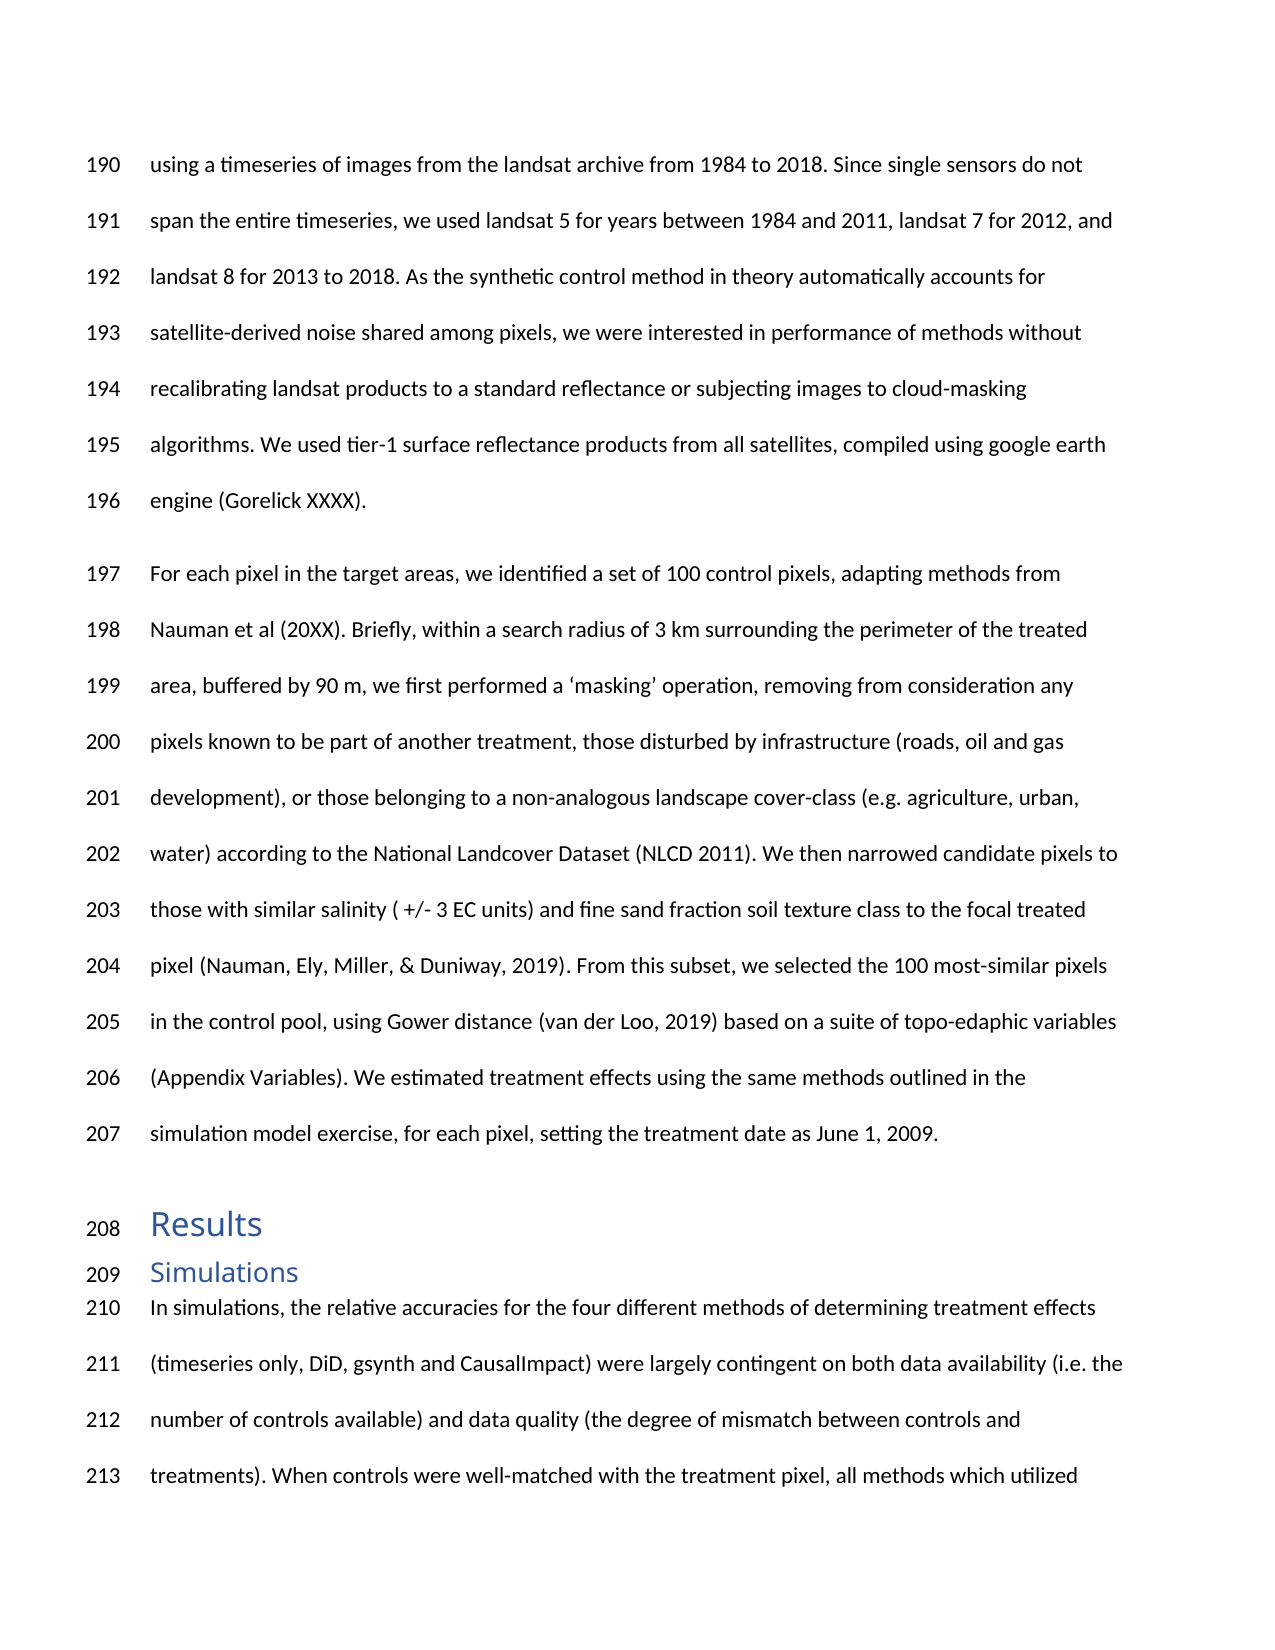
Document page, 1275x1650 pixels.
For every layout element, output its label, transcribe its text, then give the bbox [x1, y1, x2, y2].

subtitle Simulations [150, 1253, 1125, 1290]
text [150, 1293, 1125, 1489]
text using a timeseries of images from the landsat archive from 1984 to 2018. Since single sensors do not span the entire timeseries, we used landsat 5 for years between 1984 and 2011, landsat 7 for 2012, and landsat 8 for 2013 to 2018. As the synthetic control method in theory automatically accounts for satellite-derived noise shared among pixels, we were interested in performance of methods without recalibrating landsat products to a standard reflectance or subjecting images to cloud-masking algorithms. We used tier-1 surface reflectance products from all satellites, compiled using google earth engine (Gorelick XXXX). [150, 150, 1125, 514]
text For each pixel in the target areas, we identified a set of 100 control pixels, adapting methods from Nauman et al (20XX). Briefly, within a search radius of 3 km surrounding the perimeter of the treated area, buffered by 90 m, we first performed a ‘masking’ operation, removing from consideration any pixels known to be part of another treatment, those disturbed by infrastructure (roads, oil and gas development), or those belonging to a non-analogous landscape cover-class (e.g. agriculture, urban, water) according to the National Landcover Dataset (NLCD 2011). We then narrowed candidate pixels to those with similar salinity ( +/- 3 EC units) and fine sand fraction soil texture class to the focal treated pixel (Nauman, Ely, Miller, & Duniway, 2019). From this subset, we selected the 100 most-similar pixels in the control pool, using Gower distance (van der Loo, 2019) based on a suite of topo-edaphic variables (Appendix Variables). We estimated treatment effects using the same methods outlined in the simulation model exercise, for each pixel, setting the treatment date as June 1, 2009. [150, 559, 1125, 1147]
subtitle Results [150, 1200, 1125, 1246]
